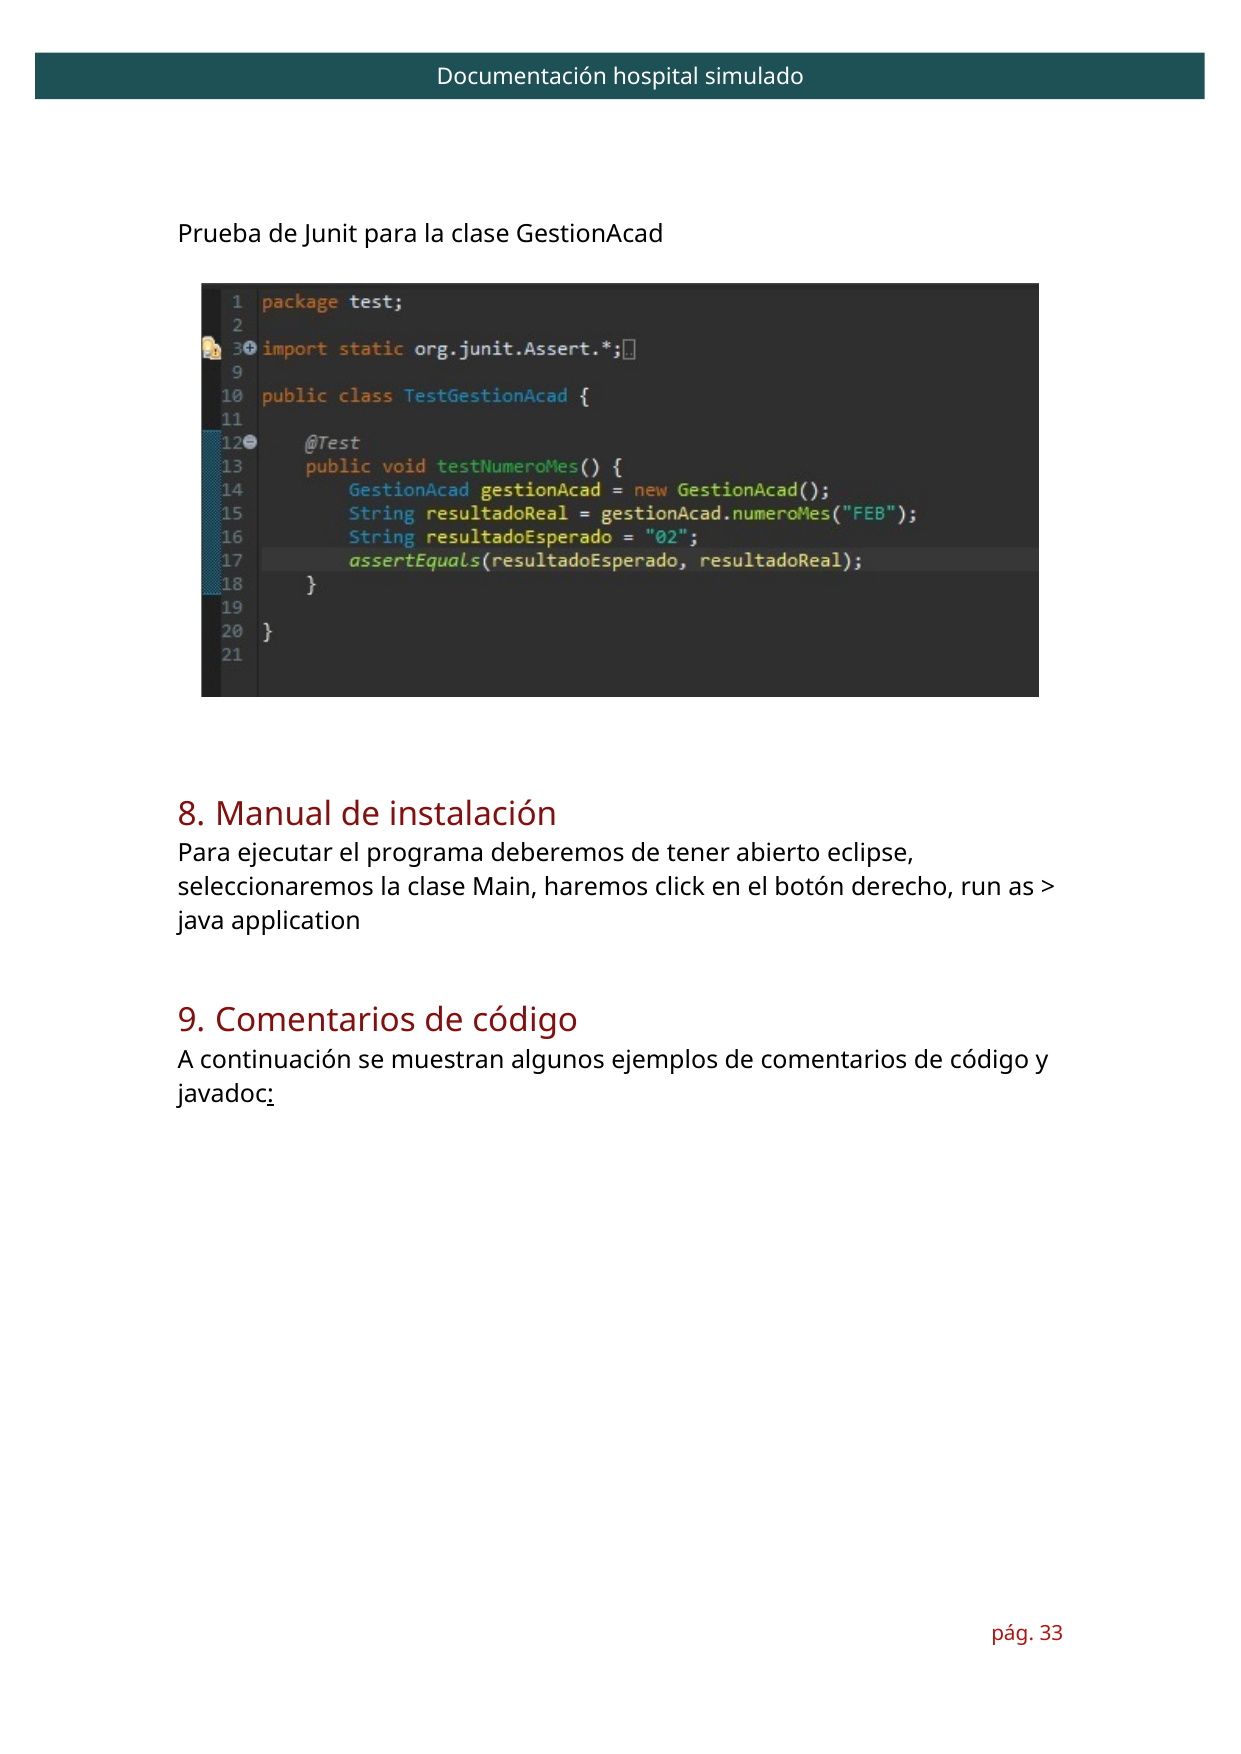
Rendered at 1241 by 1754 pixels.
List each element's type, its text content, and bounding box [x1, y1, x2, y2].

text Para ejecutar el programa deberemos de tener abierto eclipse, seleccionaremos la clase Main, haremos click en el botón derecho, run as > java application [177, 835, 1063, 937]
picture [201, 283, 1039, 697]
subtitle Comentarios de código [177, 996, 1063, 1042]
text Prueba de Junit para la clase GestionAcad [177, 216, 1063, 250]
text A continuación se muestran algunos ejemplos de comentarios de código y javadoc: [177, 1042, 1063, 1110]
subtitle Manual de instalación [177, 789, 1063, 835]
